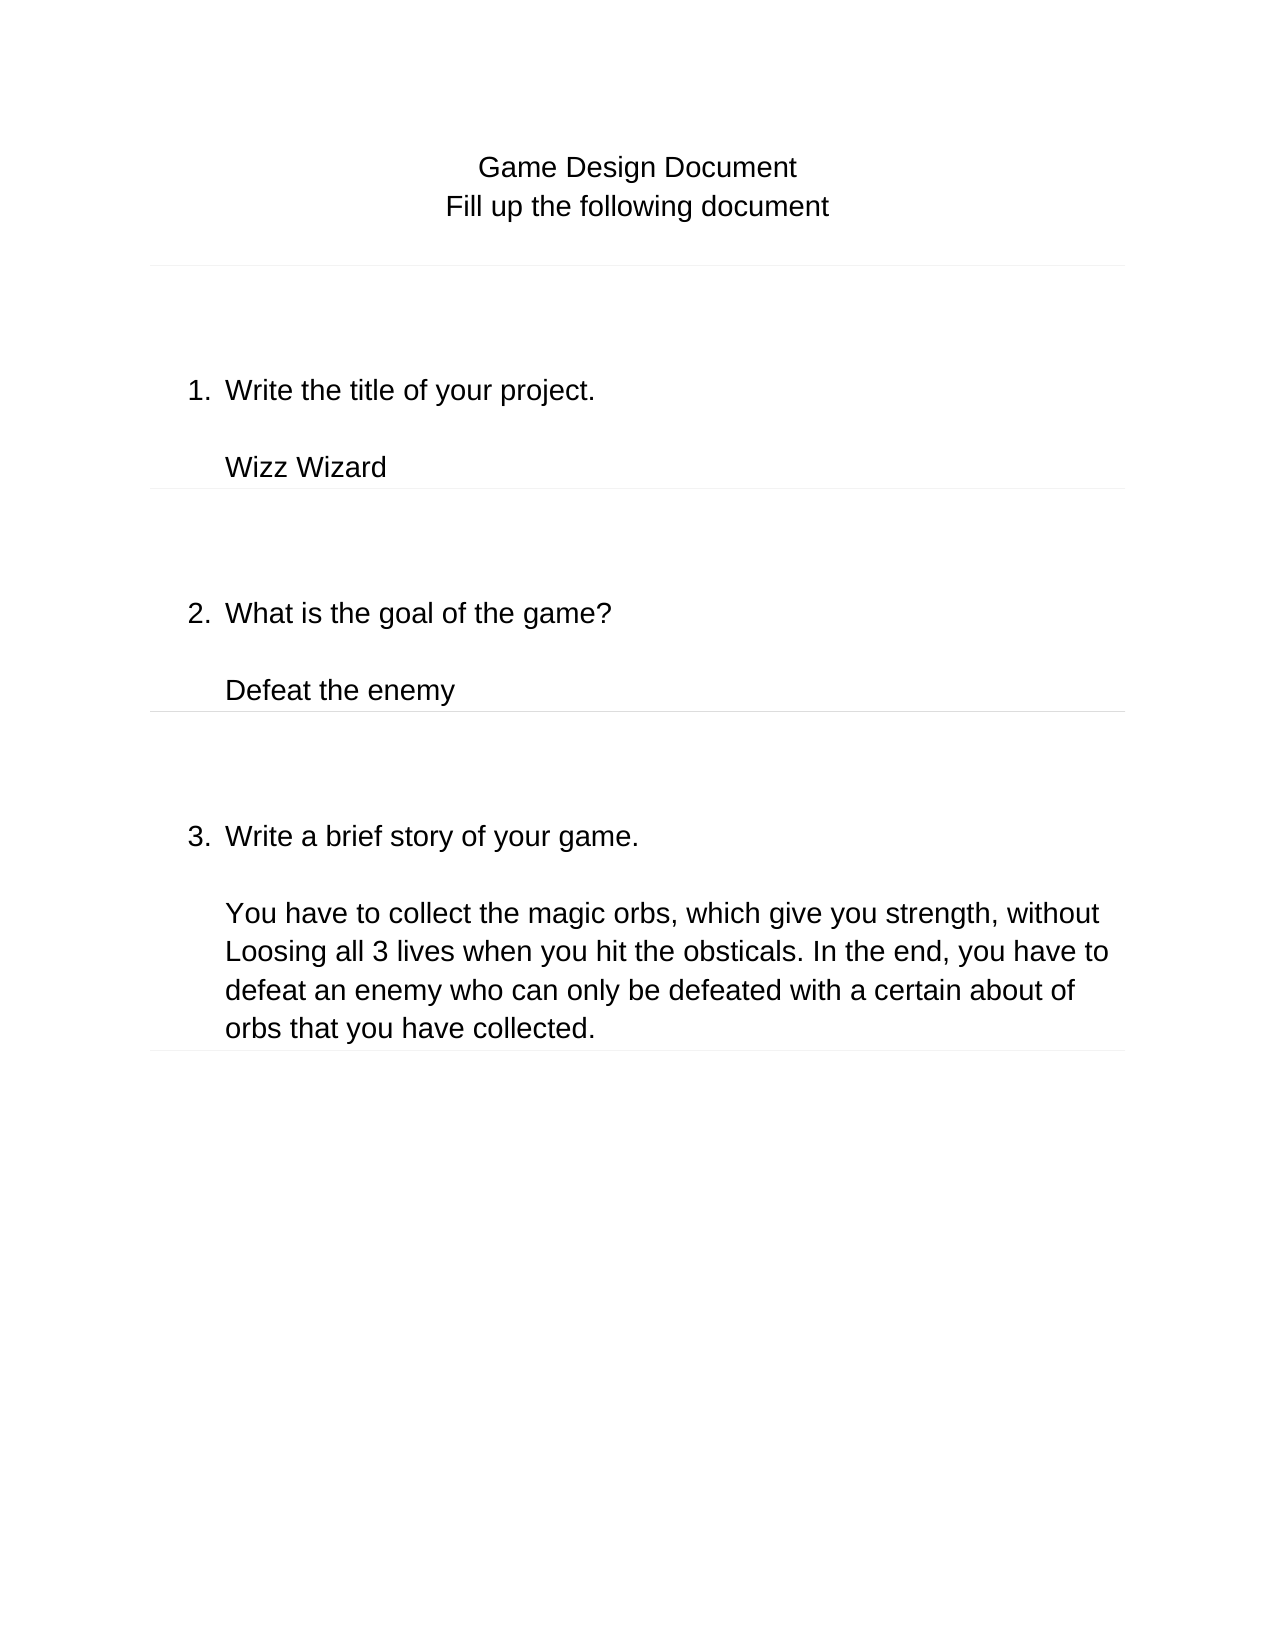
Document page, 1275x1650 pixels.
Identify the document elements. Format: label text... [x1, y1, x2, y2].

list Write the title of your project. [187, 373, 1125, 406]
text Fill up the following document [150, 188, 1125, 222]
text You have to collect the magic orbs, which give you strength, without [225, 896, 1125, 929]
list Write a brief story of your game. [187, 819, 1125, 852]
text orbs that you have collected. [225, 1011, 1125, 1045]
text Wizz Wizard [150, 450, 1125, 483]
text Loosing all 3 lives when you hit the obsticals. In the end, you have to [225, 934, 1125, 968]
text Game Design Document [150, 150, 1125, 183]
text Defeat the enemy [225, 673, 1125, 706]
list What is the goal of the game? [187, 596, 1125, 629]
text defeat an enemy who can only be defeated with a certain about of [225, 973, 1125, 1006]
